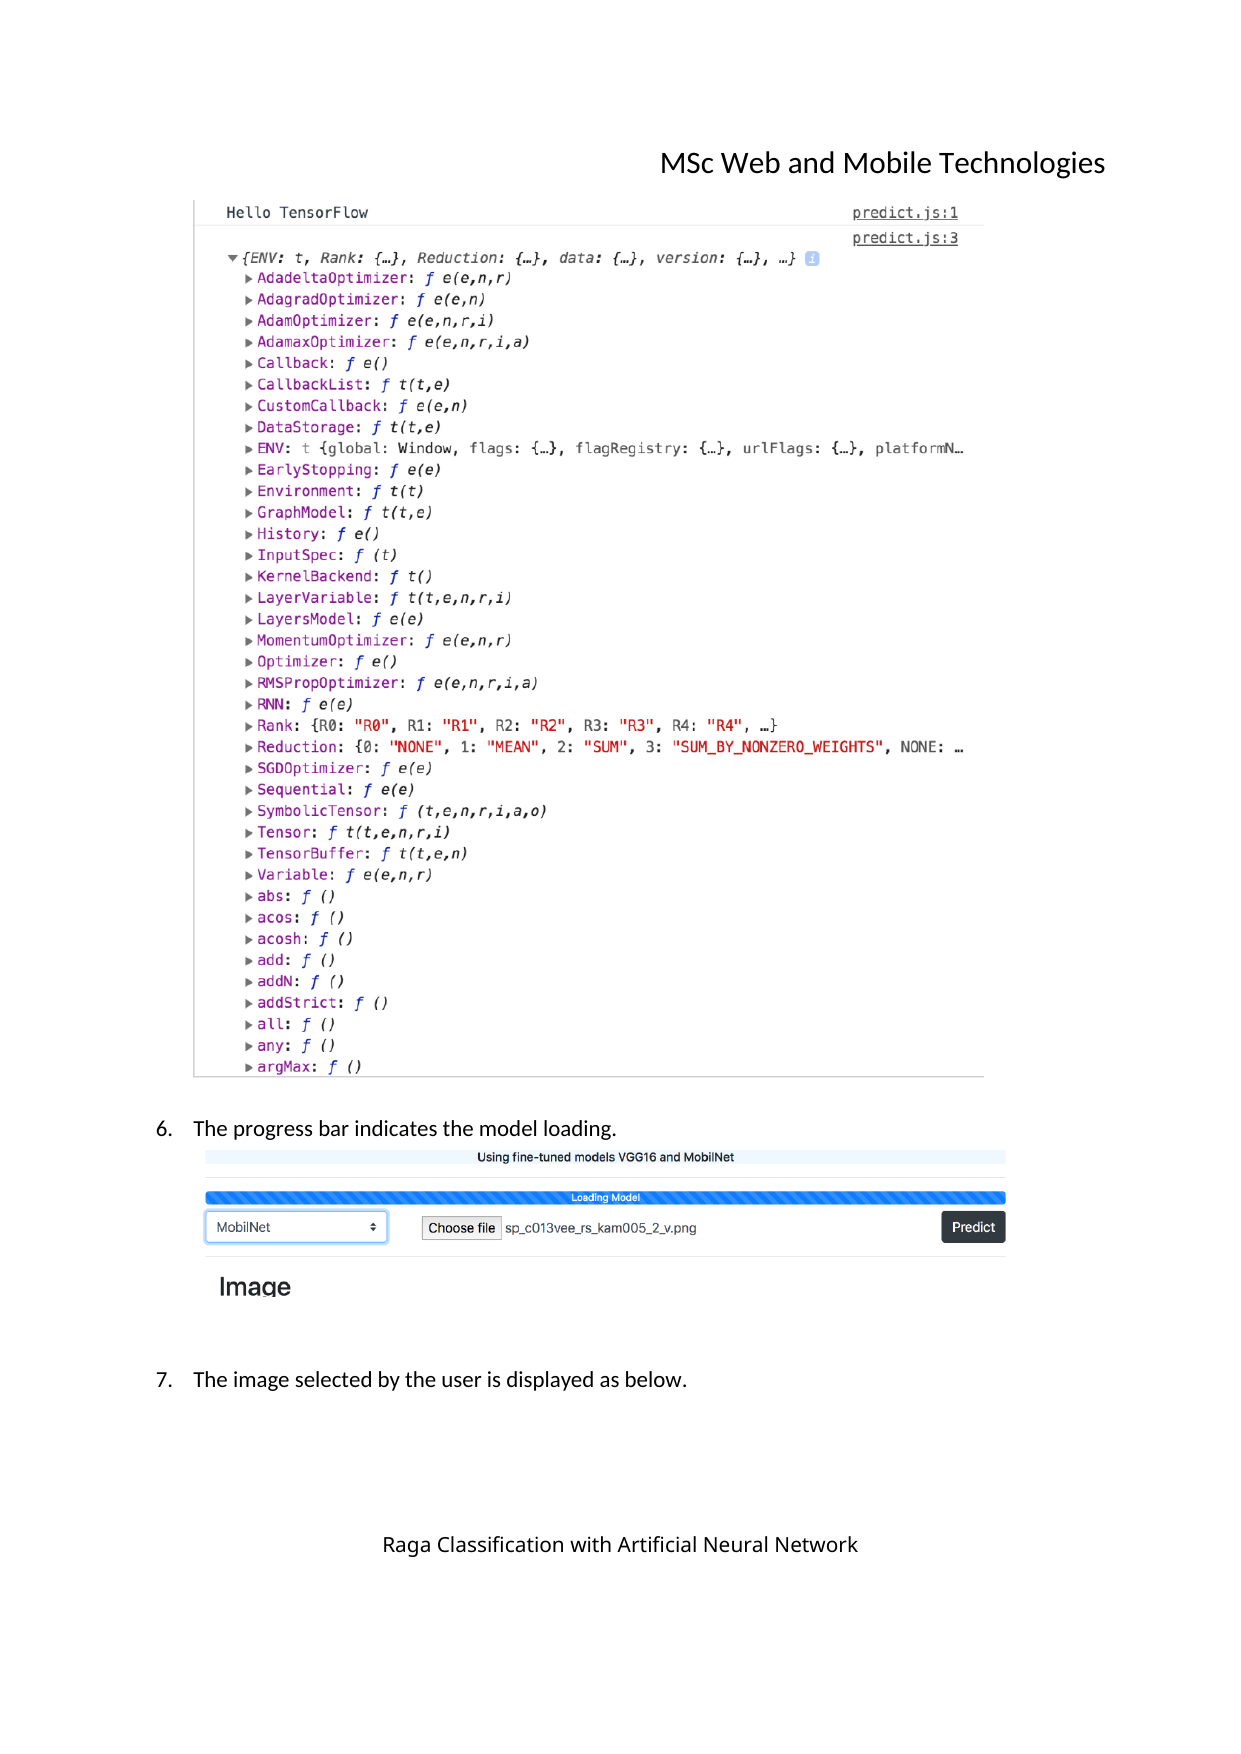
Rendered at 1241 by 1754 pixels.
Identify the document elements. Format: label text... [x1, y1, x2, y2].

picture [193, 200, 984, 1078]
list The image selected by the user is displayed as below. [156, 1365, 1122, 1393]
picture [193, 1146, 1031, 1297]
list The progress bar indicates the model loading. [156, 1114, 1122, 1142]
